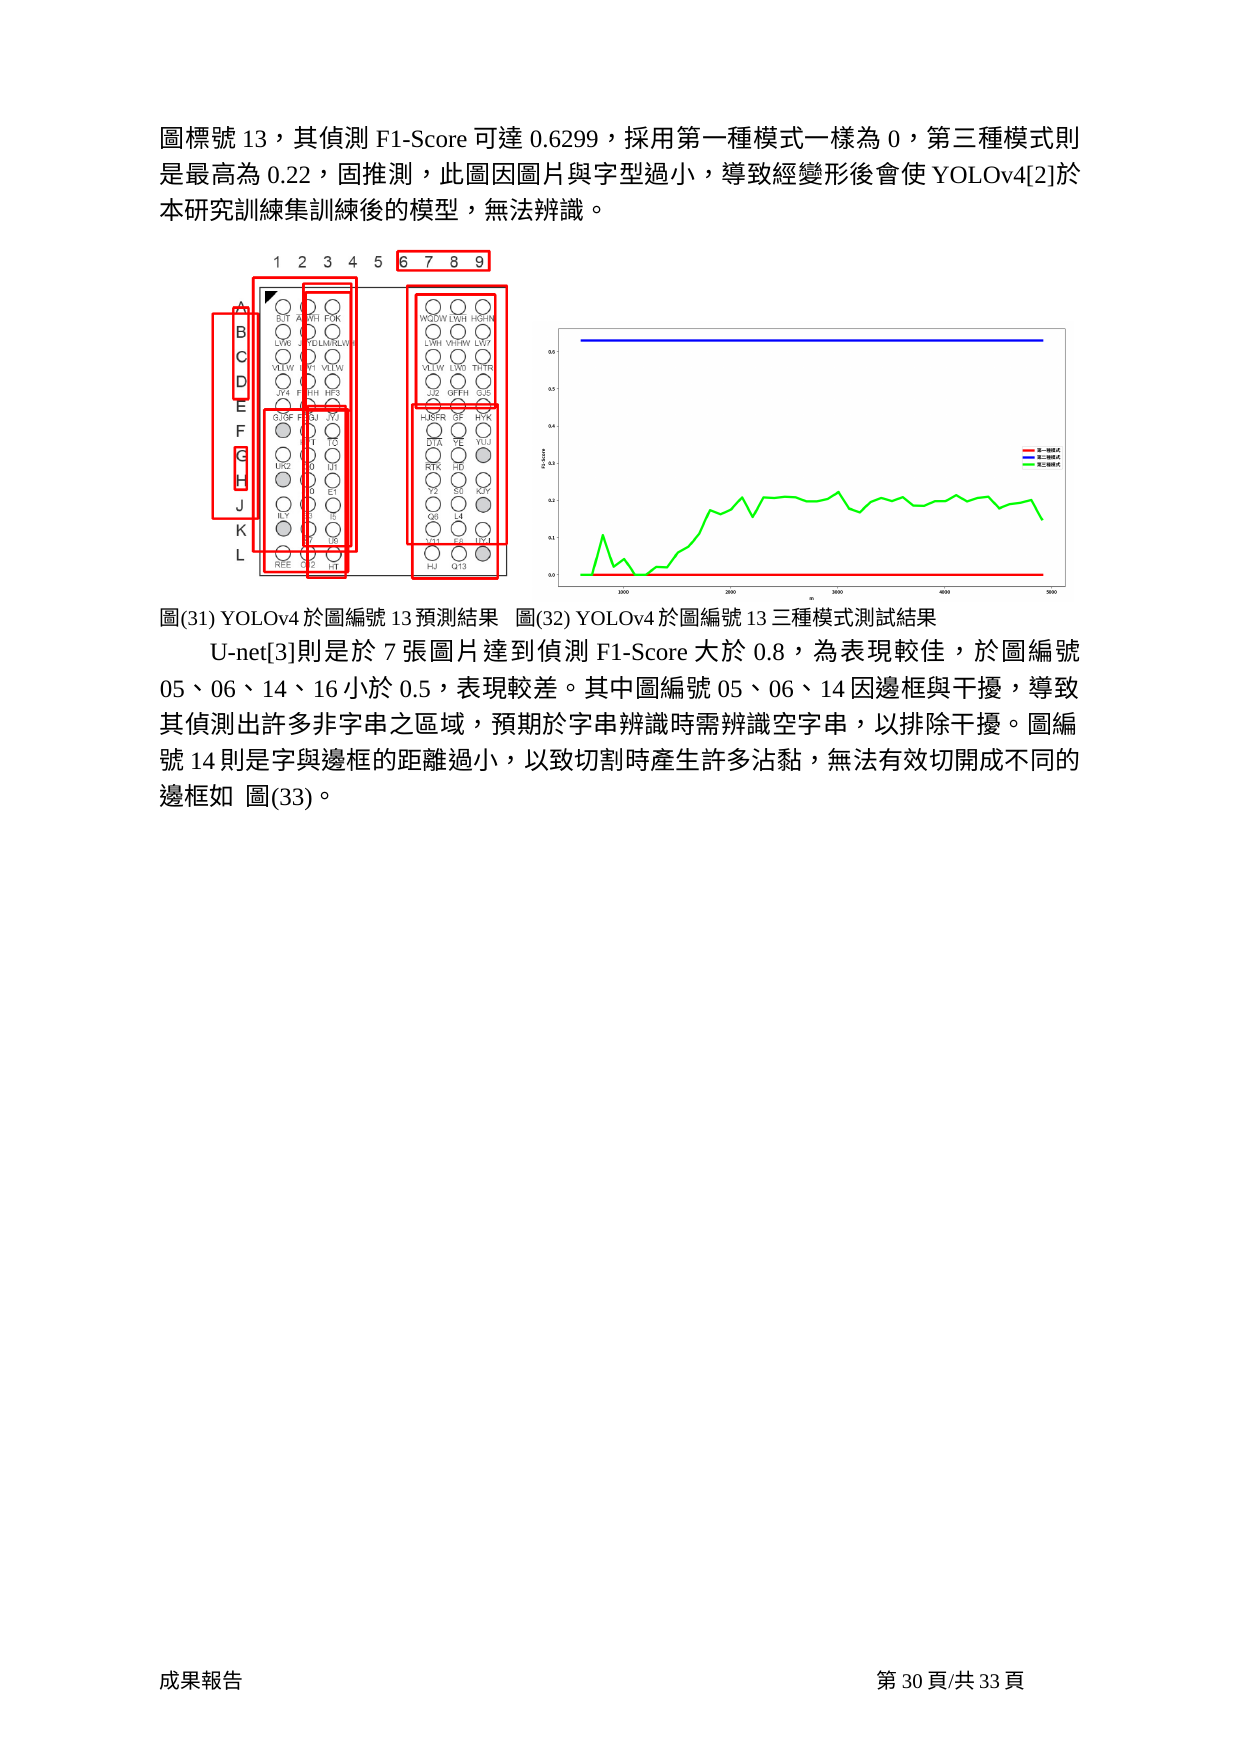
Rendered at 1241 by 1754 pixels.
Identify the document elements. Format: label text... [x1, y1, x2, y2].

text U-net[3]則是於7張圖片達到偵測F1-Score大於0.8，為表現較佳，於圖編號05、06、14、16小於0.5，表現較差。其中圖編號05、06、14因邊框與干擾，導致其偵測出許多非字串之區域，預期於字串辨識時需辨識空字串，以排除干擾。圖編號14則是字與邊框的距離過小，以致切割時產生許多沾黏，無法有效切開成不同的邊框如 圖(33)。 [159, 632, 1081, 813]
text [159, 118, 1081, 227]
picture [209, 226, 1074, 602]
text 圖(31) YOLOv4於圖編號13預測結果 圖(32) YOLOv4於圖編號13三種模式測試結果 [159, 602, 1081, 632]
